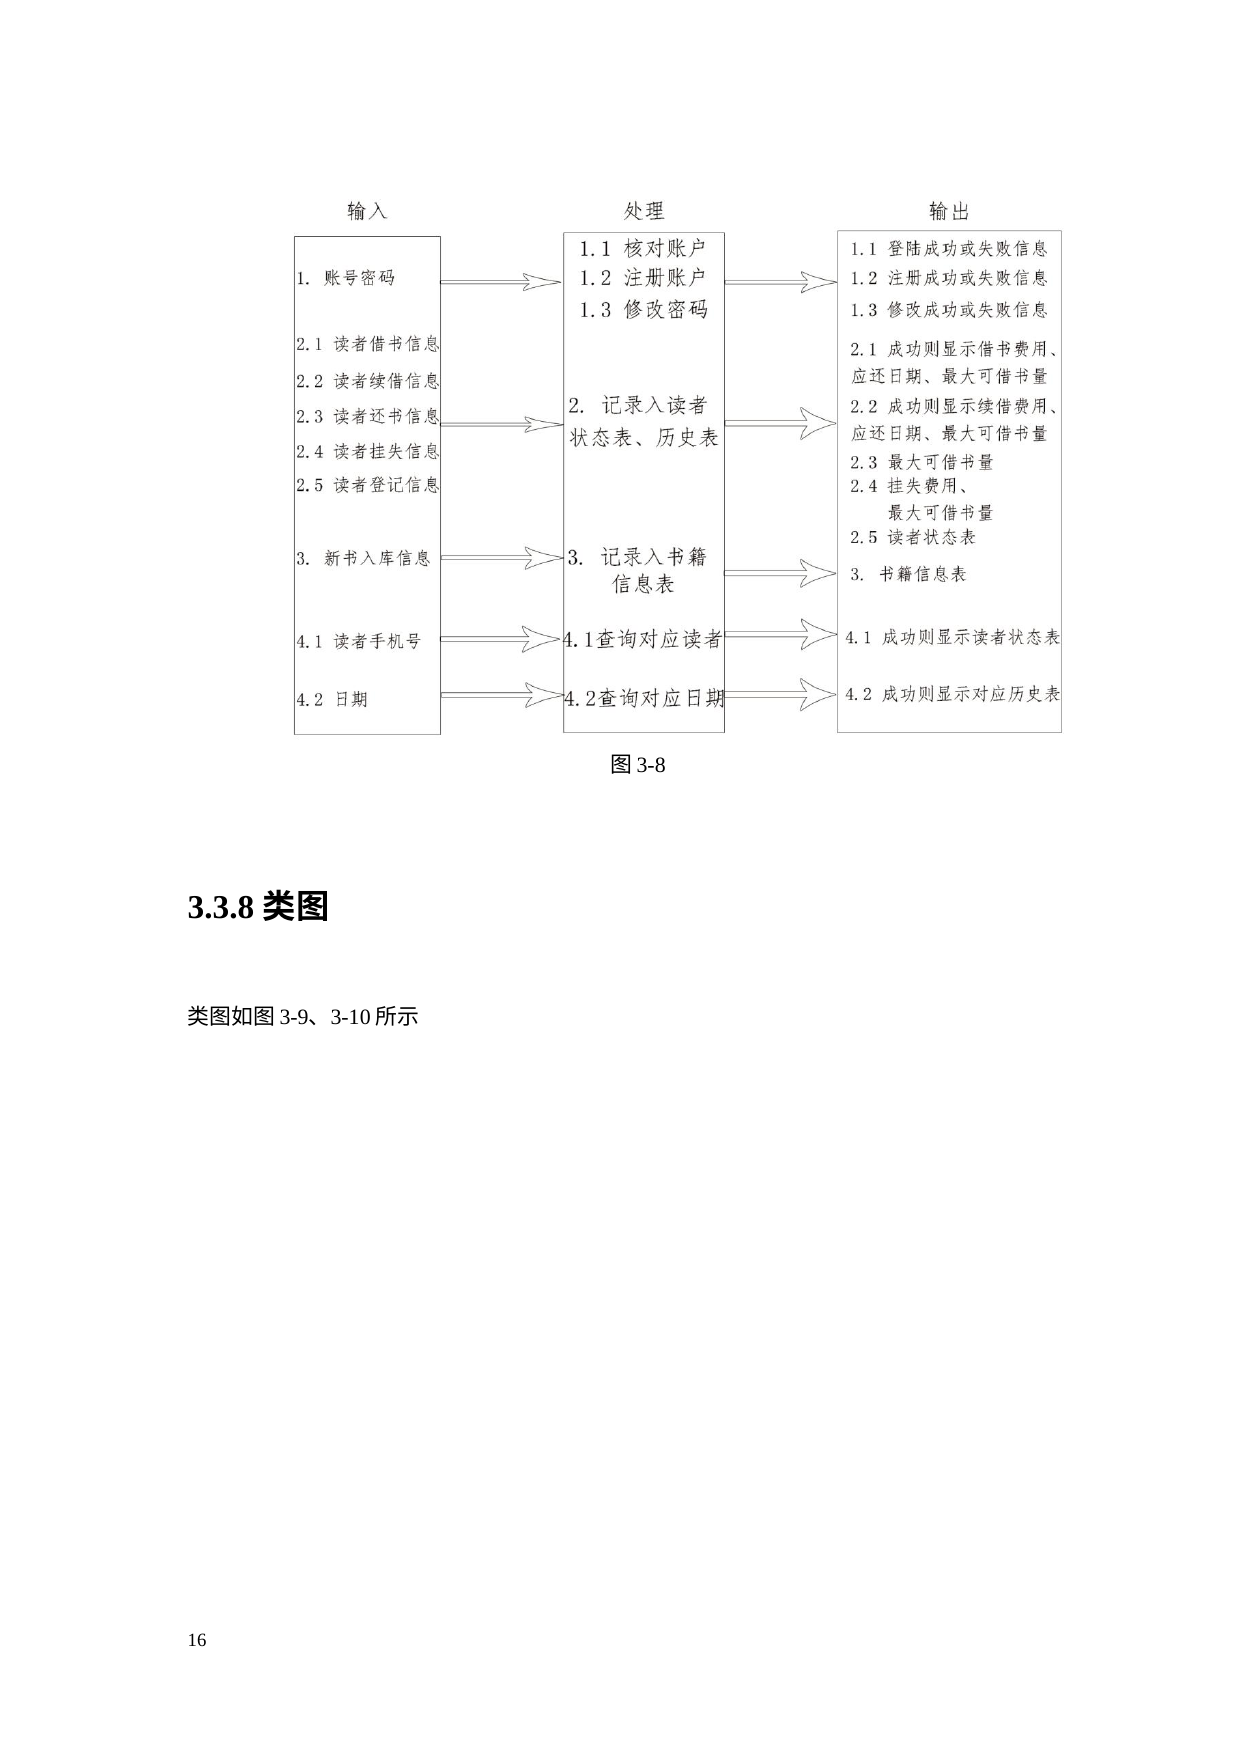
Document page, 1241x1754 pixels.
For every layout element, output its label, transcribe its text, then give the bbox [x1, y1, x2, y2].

text 类图如图3-9、3-10所示 [187, 998, 1053, 1031]
text 图3-8 [187, 747, 1053, 779]
picture [222, 166, 1087, 743]
subtitle 3.3.8 类图 [187, 872, 1053, 937]
